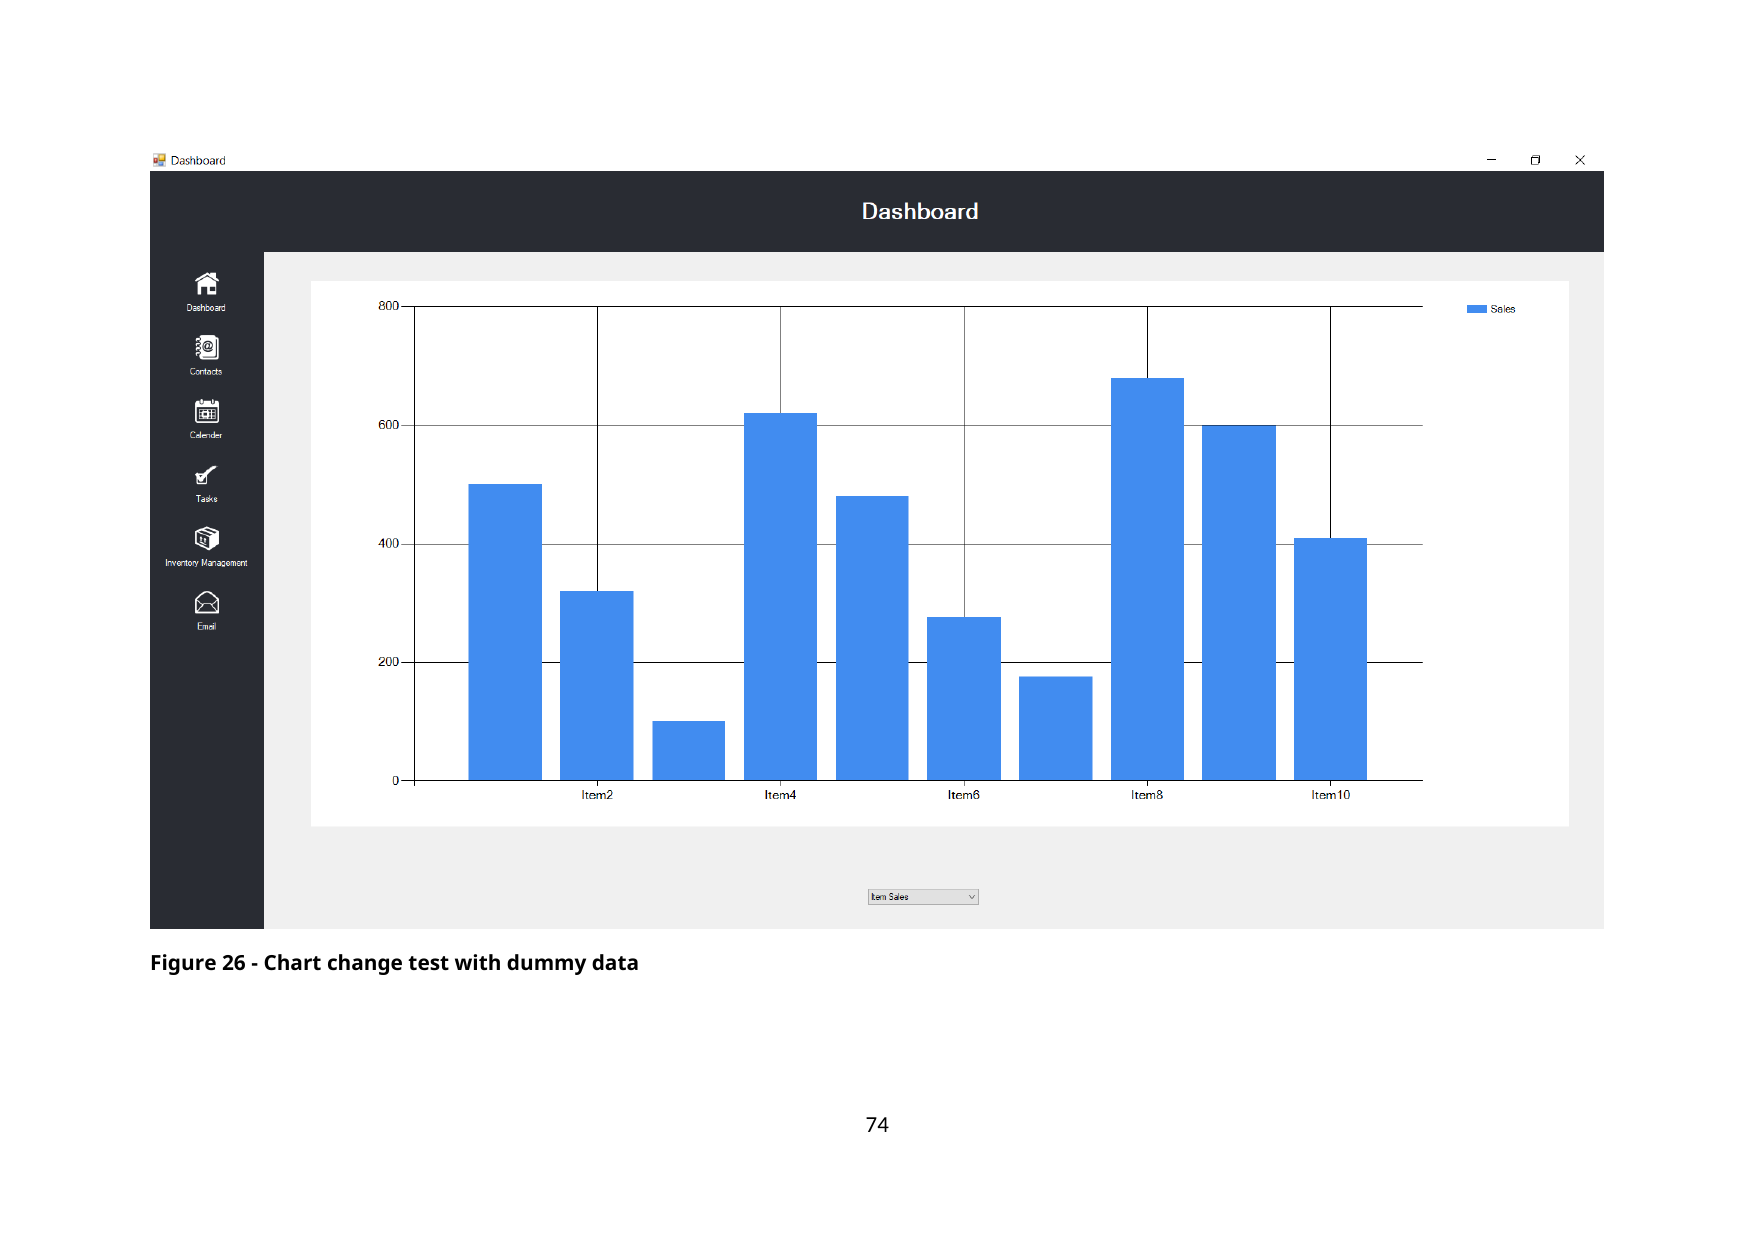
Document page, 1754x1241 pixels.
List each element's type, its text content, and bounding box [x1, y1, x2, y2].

picture [150, 150, 1604, 929]
